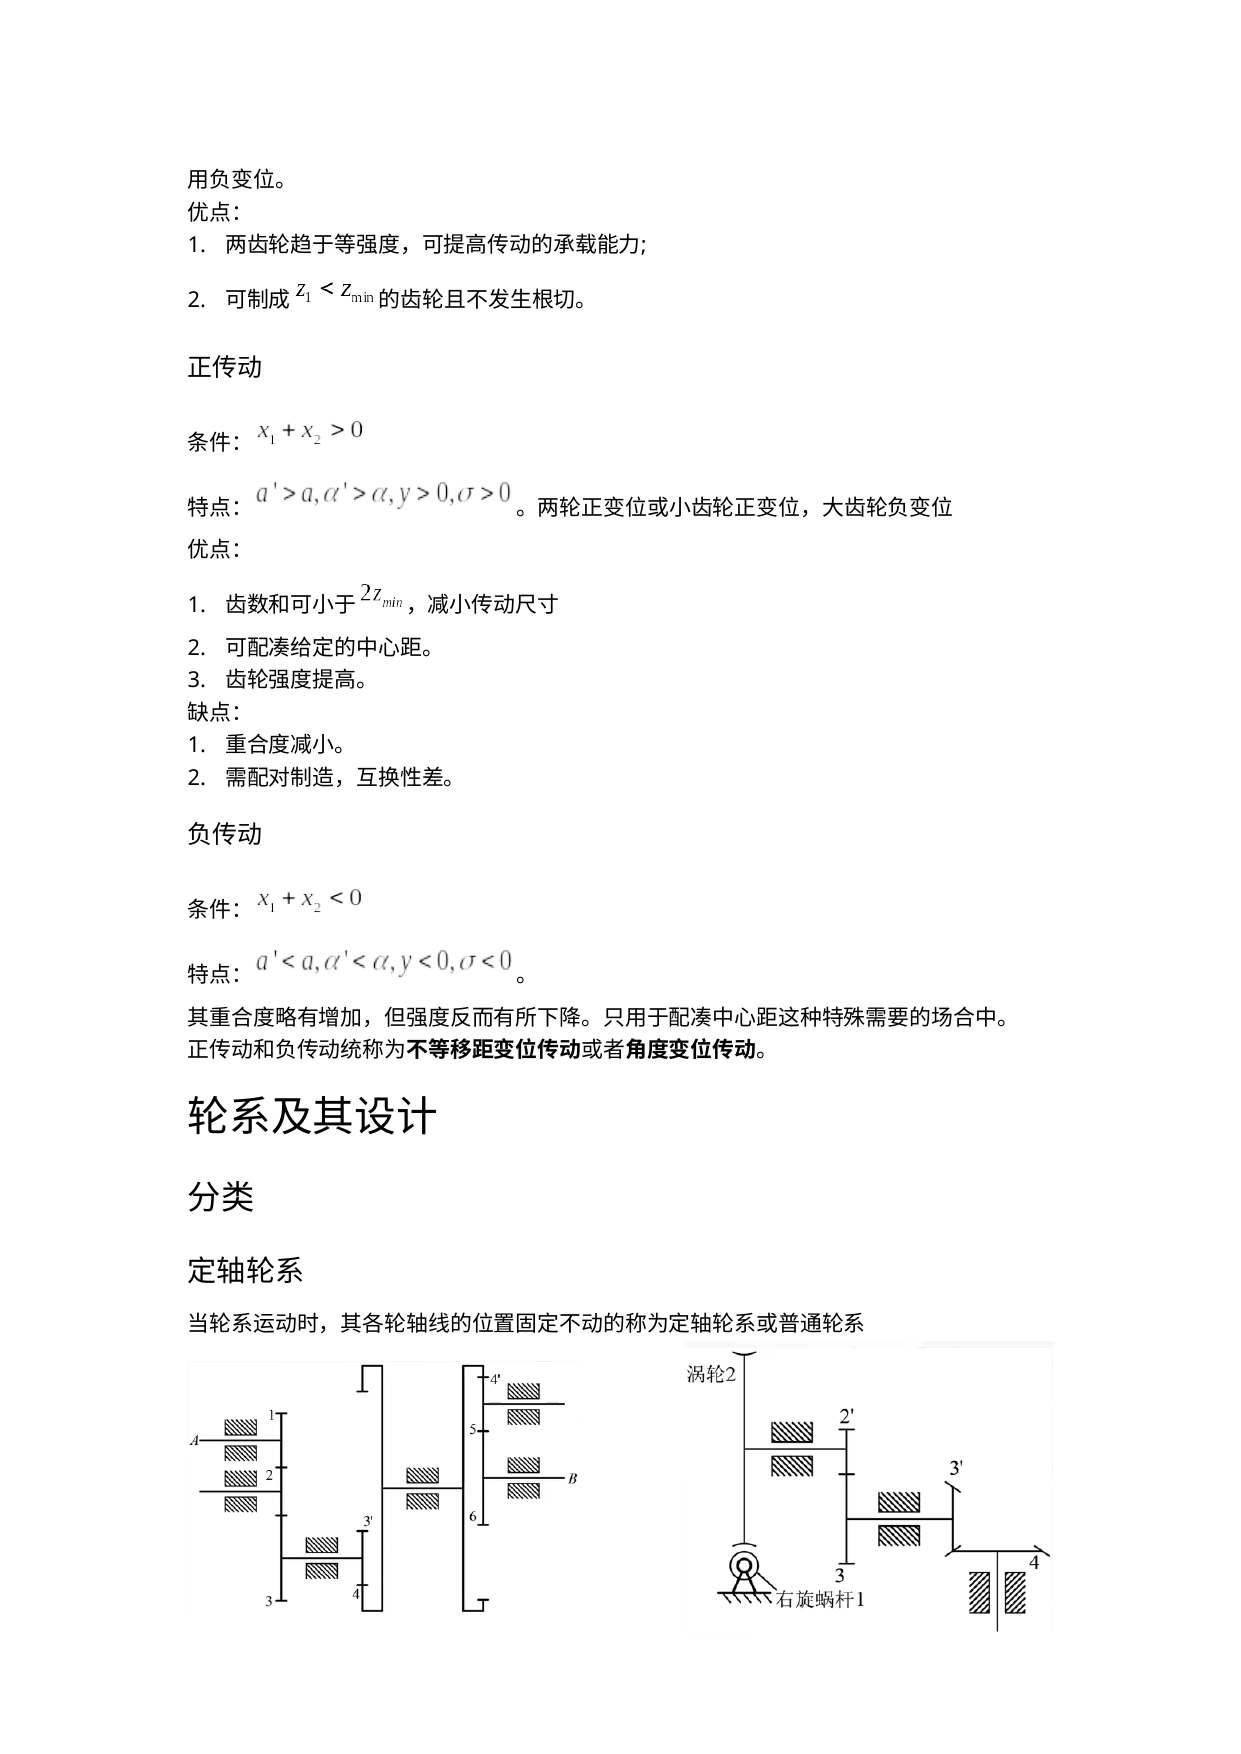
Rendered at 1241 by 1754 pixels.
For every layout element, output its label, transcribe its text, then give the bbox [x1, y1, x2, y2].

list 齿轮强度提高。 [187, 662, 1053, 694]
subtitle 分类 [187, 1163, 1053, 1228]
text 其重合度略有增加，但强度反而有所下降。只用于配凑中心距这种特殊需要的场合中。 [187, 999, 1053, 1032]
text 正传动和负传动统称为不等移距变位传动或者角度变位传动。 [187, 1032, 1053, 1064]
text 条件： [187, 402, 1053, 467]
list 重合度减小。 [187, 727, 1053, 759]
subtitle 负传动 [187, 800, 1053, 865]
text 当轮系运动时，其各轮轴线的位置固定不动的称为定轴轮系或普通轮系 [187, 1305, 1053, 1338]
text 缺点： [187, 694, 1053, 727]
list 可配凑给定的中心距。 [187, 629, 1053, 662]
subtitle 正传动 [187, 333, 1053, 398]
text 优点： [187, 532, 1053, 564]
subtitle 轮系及其设计 [187, 1081, 1053, 1146]
subtitle 定轴轮系 [187, 1236, 1053, 1301]
text 特点：。两轮正变位或小齿轮正变位，大齿轮负变位 [187, 467, 1053, 532]
picture [685, 1341, 1053, 1633]
list 需配对制造，互换性差。 [187, 759, 1053, 792]
text 特点：。 [187, 934, 1053, 999]
list 两齿轮趋于等强度，可提高传动的承载能力; [187, 227, 1053, 259]
list 可制成的齿轮且不发生根切。 [187, 259, 1053, 324]
list 齿数和可小于，减小传动尺寸 [187, 564, 1053, 629]
picture [187, 1361, 580, 1614]
text 优点： [187, 194, 1053, 227]
text 条件： [187, 869, 1053, 934]
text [187, 162, 1053, 194]
